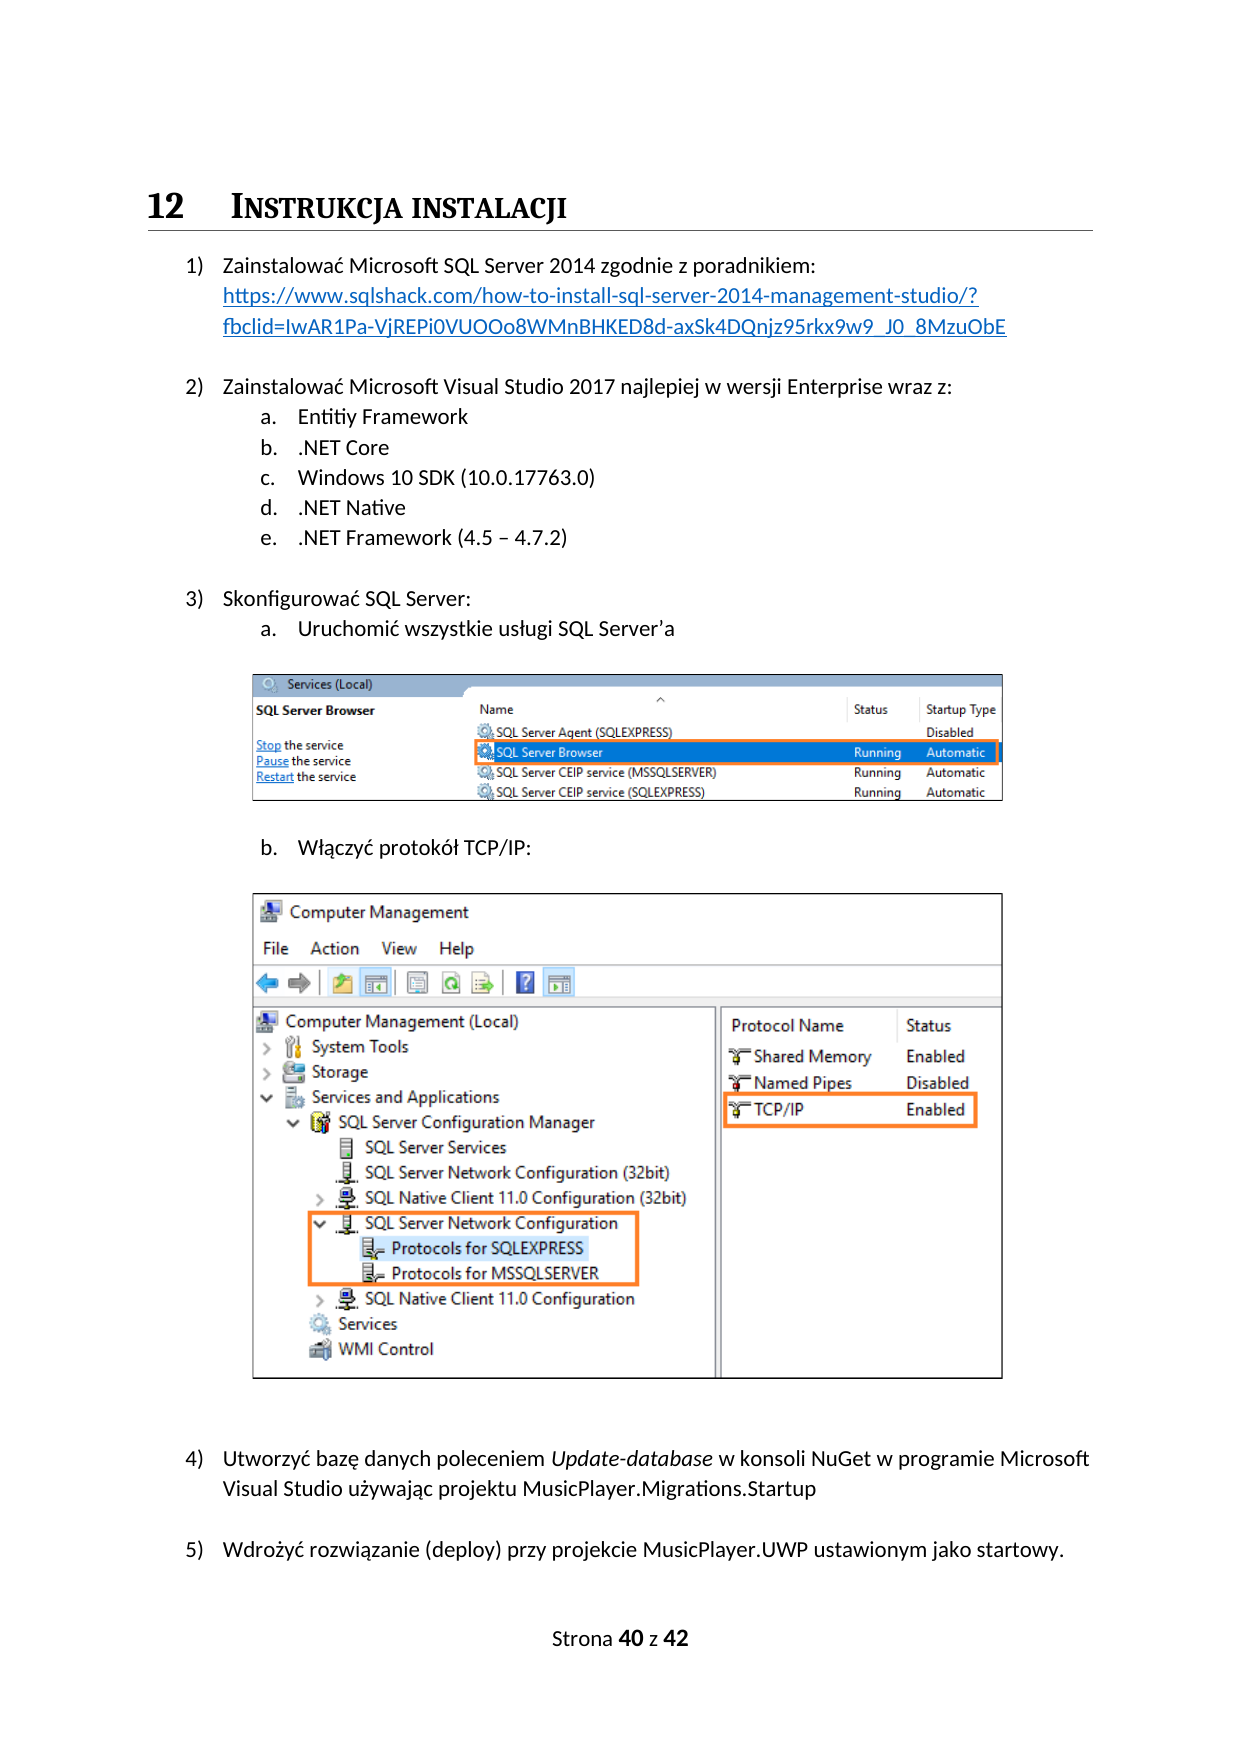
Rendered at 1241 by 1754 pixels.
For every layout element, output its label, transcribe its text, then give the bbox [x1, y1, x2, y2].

list Zainstalować Microsoft SQL Server 2014 zgodnie z poradnikiem: https://www.sqlshack.com/how-to-install-sql-server-2014-management-studio/?fbclid=IwAR1Pa-VjREPi0VUOOo8WMnBHKED8d-axSk4DQnjz95rkx9w9_J0_8MzuObE [185, 251, 1093, 340]
list Wdrożyć rozwiązanie (deploy) przy projekcie MusicPlayer.UWP ustawionym jako startowy. [185, 1535, 1093, 1563]
picture [252, 674, 1003, 801]
list .NET Native [260, 493, 1093, 521]
list Windows 10 SDK (10.0.17763.0) [260, 463, 1093, 491]
list Skonfigurować SQL Server: [185, 584, 1093, 612]
list .NET Core [260, 433, 1093, 461]
picture [252, 893, 1003, 1379]
list Uruchomić wszystkie usługi SQL Server’a [260, 614, 1093, 642]
subtitle Instrukcja instalacji [148, 185, 1093, 230]
list Entitiy Framework [260, 402, 1093, 431]
list Zainstalować Microsoft Visual Studio 2017 najlepiej w wersji Enterprise wraz z: [185, 372, 1093, 400]
list Włączyć protokół TCP/IP: [260, 833, 1093, 861]
list .NET Framework (4.5 – 4.7.2) [260, 523, 1093, 551]
list Utworzyć bazę danych poleceniem Update-database w konsoli NuGet w programie Microsoft Visual Studio używając projektu MusicPlayer.Migrations.Startup [185, 1444, 1093, 1502]
